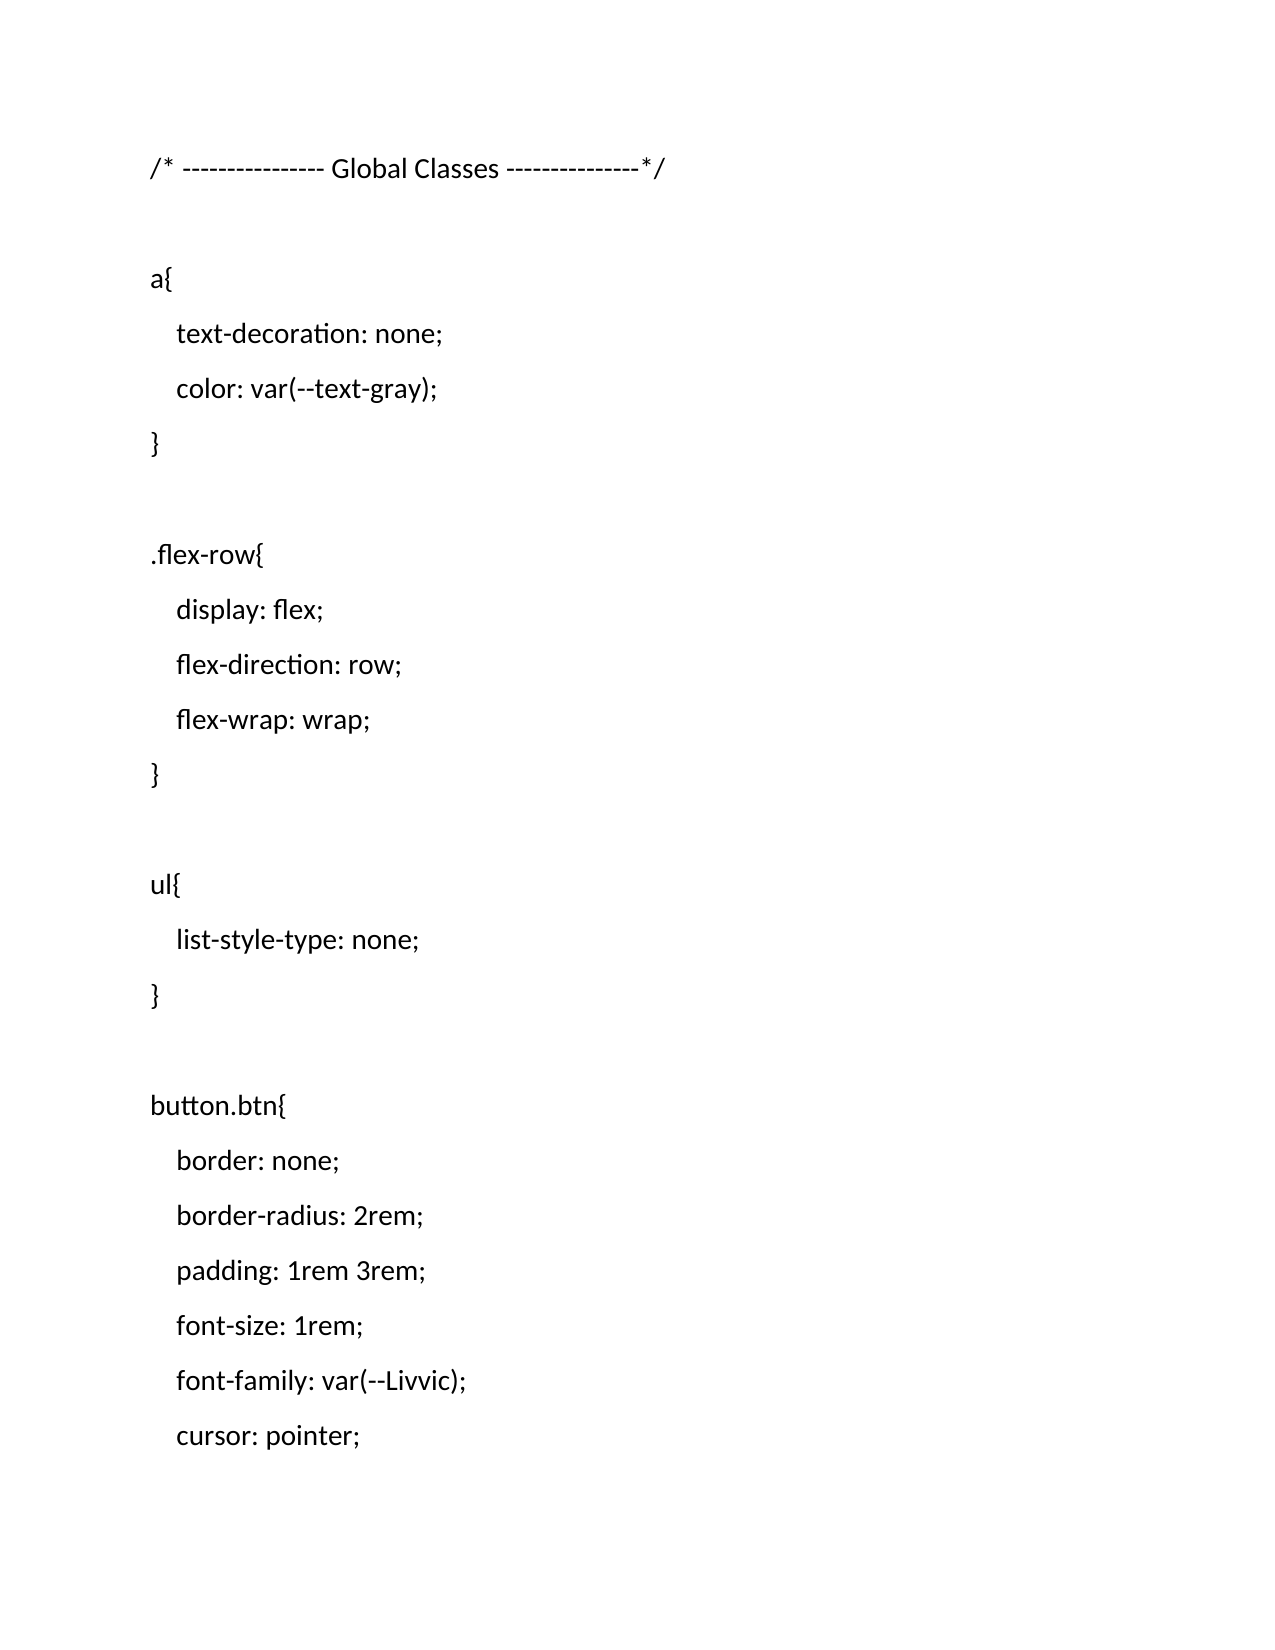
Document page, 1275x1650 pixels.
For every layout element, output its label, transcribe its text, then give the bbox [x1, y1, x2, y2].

text color: var(--text-gray); [150, 370, 1125, 406]
text ul{ [150, 866, 1125, 902]
text text-decoration: none; [150, 315, 1125, 351]
text .flex-row{ [150, 536, 1125, 571]
text border-radius: 2rem; [150, 1197, 1125, 1233]
text list-style-type: none; [150, 921, 1125, 957]
text cursor: pointer; [150, 1417, 1125, 1453]
text } [150, 426, 1125, 461]
text font-size: 1rem; [150, 1307, 1125, 1343]
text flex-direction: row; [150, 646, 1125, 682]
text } [150, 977, 1125, 1012]
text display: flex; [150, 591, 1125, 626]
text font-family: var(--Livvic); [150, 1362, 1125, 1398]
text } [150, 756, 1125, 792]
text button.btn{ [150, 1087, 1125, 1122]
text border: none; [150, 1142, 1125, 1177]
text flex-wrap: wrap; [150, 701, 1125, 737]
text a{ [150, 260, 1125, 296]
text padding: 1rem 3rem; [150, 1252, 1125, 1288]
text /* ---------------- Global Classes ---------------*/ [150, 150, 1125, 186]
